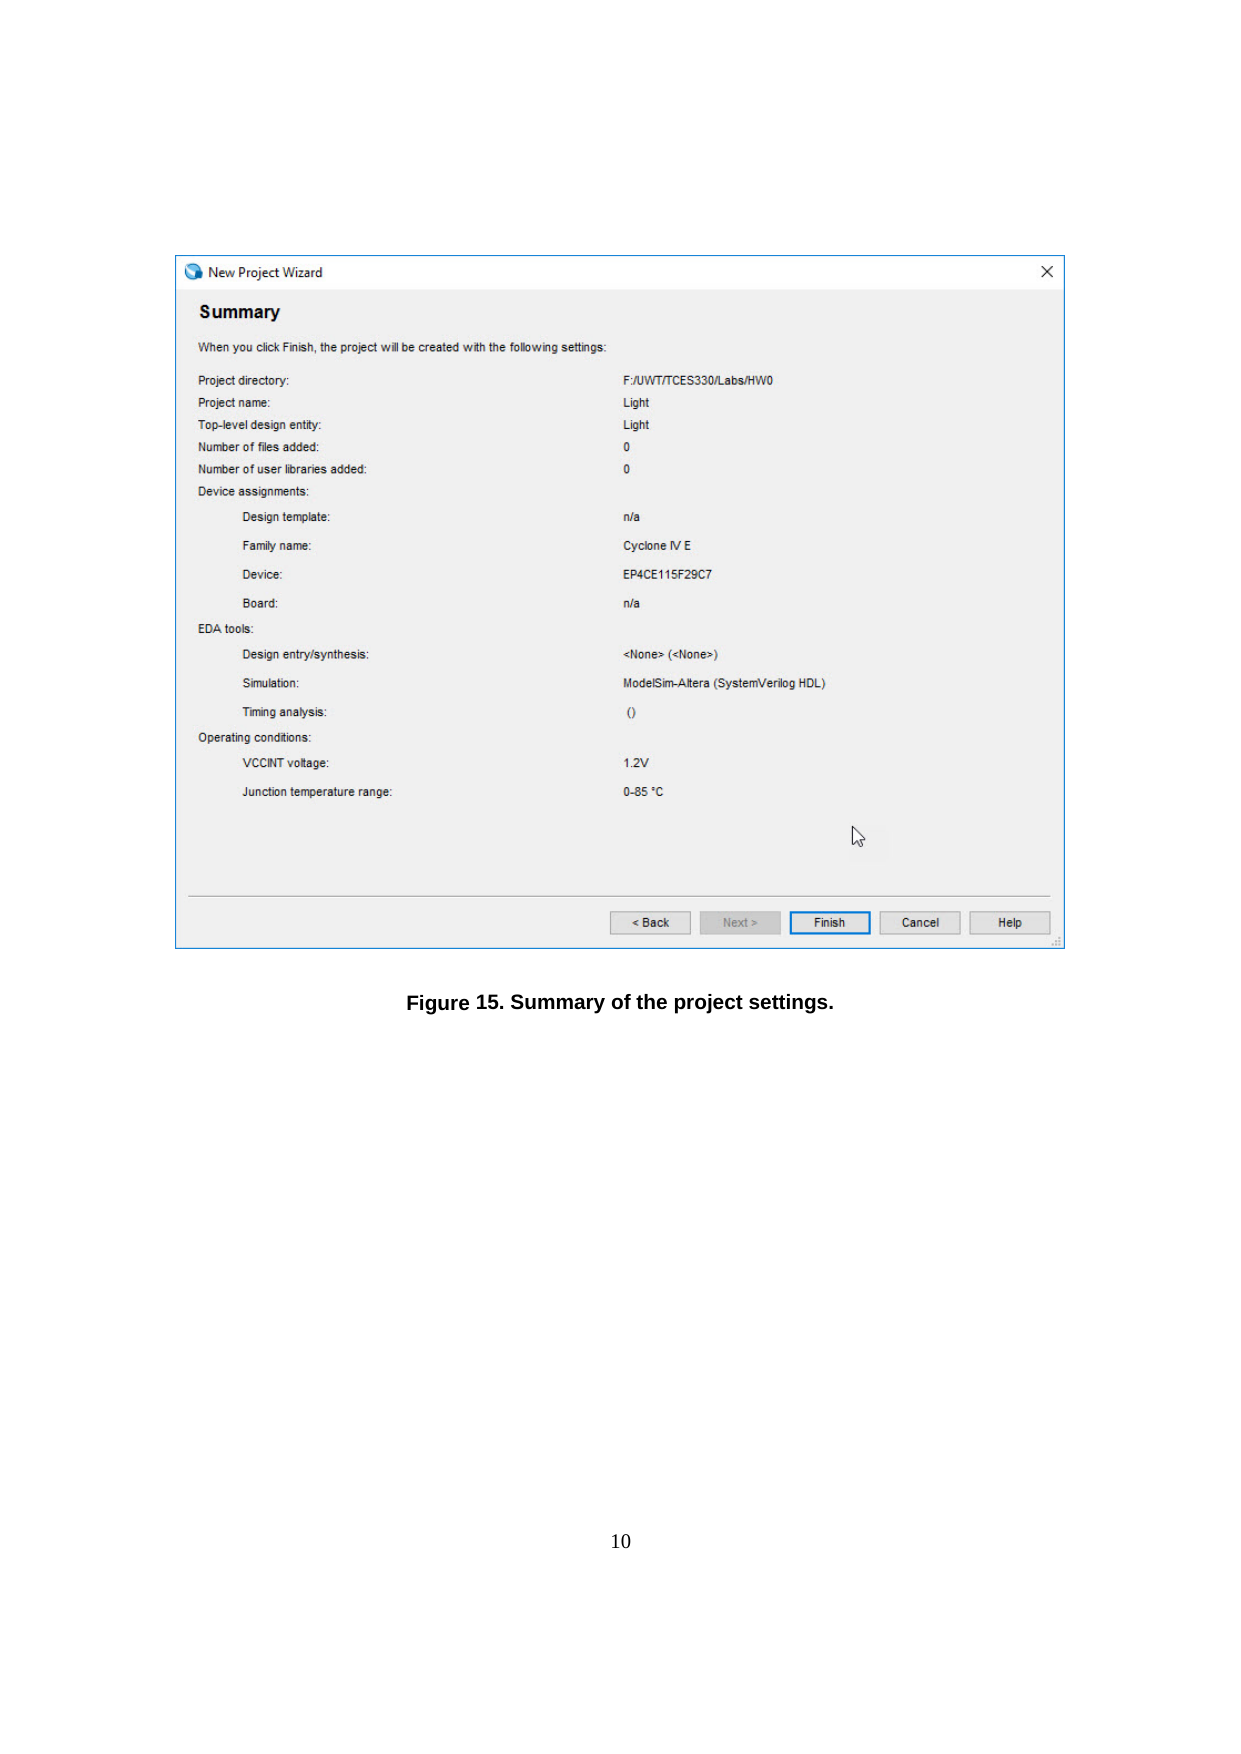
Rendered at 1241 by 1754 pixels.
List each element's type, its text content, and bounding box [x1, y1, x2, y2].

text 10 [606, 1529, 635, 1553]
picture [175, 255, 1065, 949]
